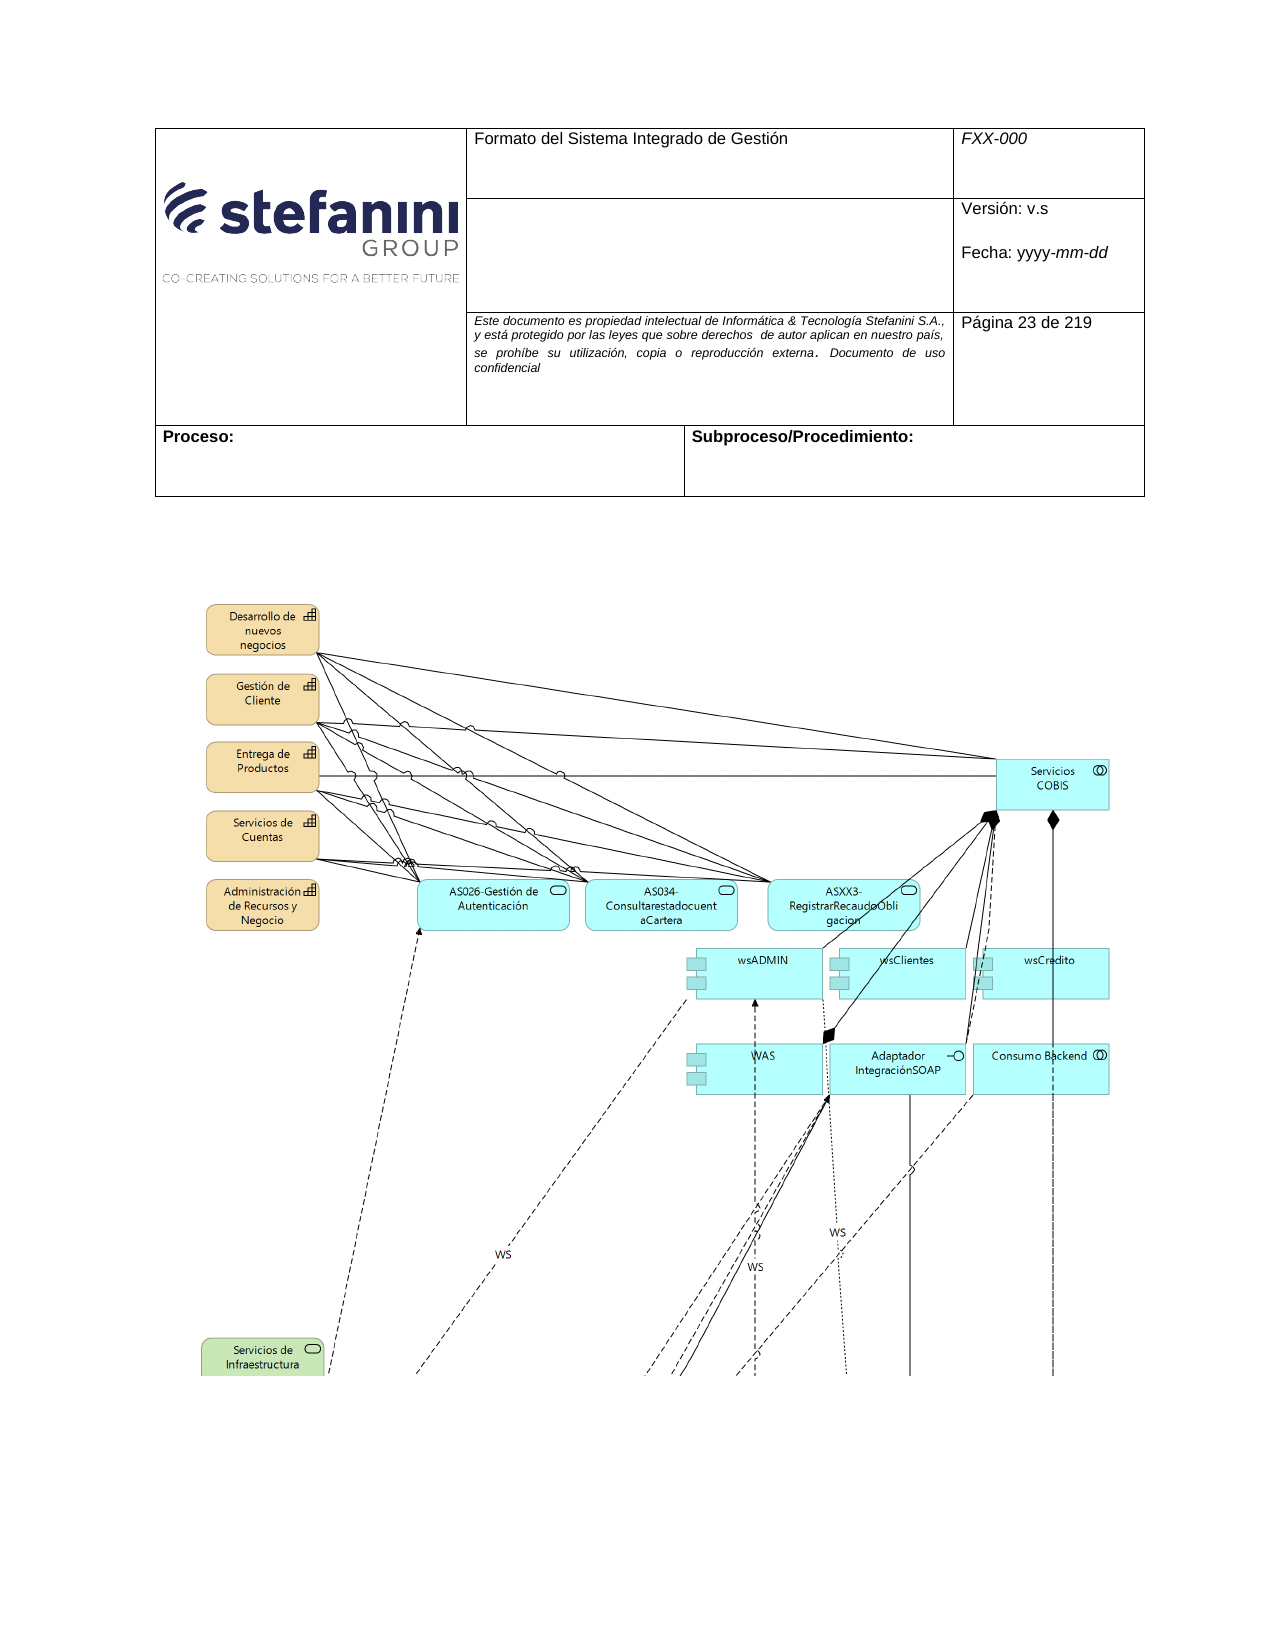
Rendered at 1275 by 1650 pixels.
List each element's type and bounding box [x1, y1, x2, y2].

picture [162, 182, 460, 286]
picture [196, 599, 1115, 1376]
